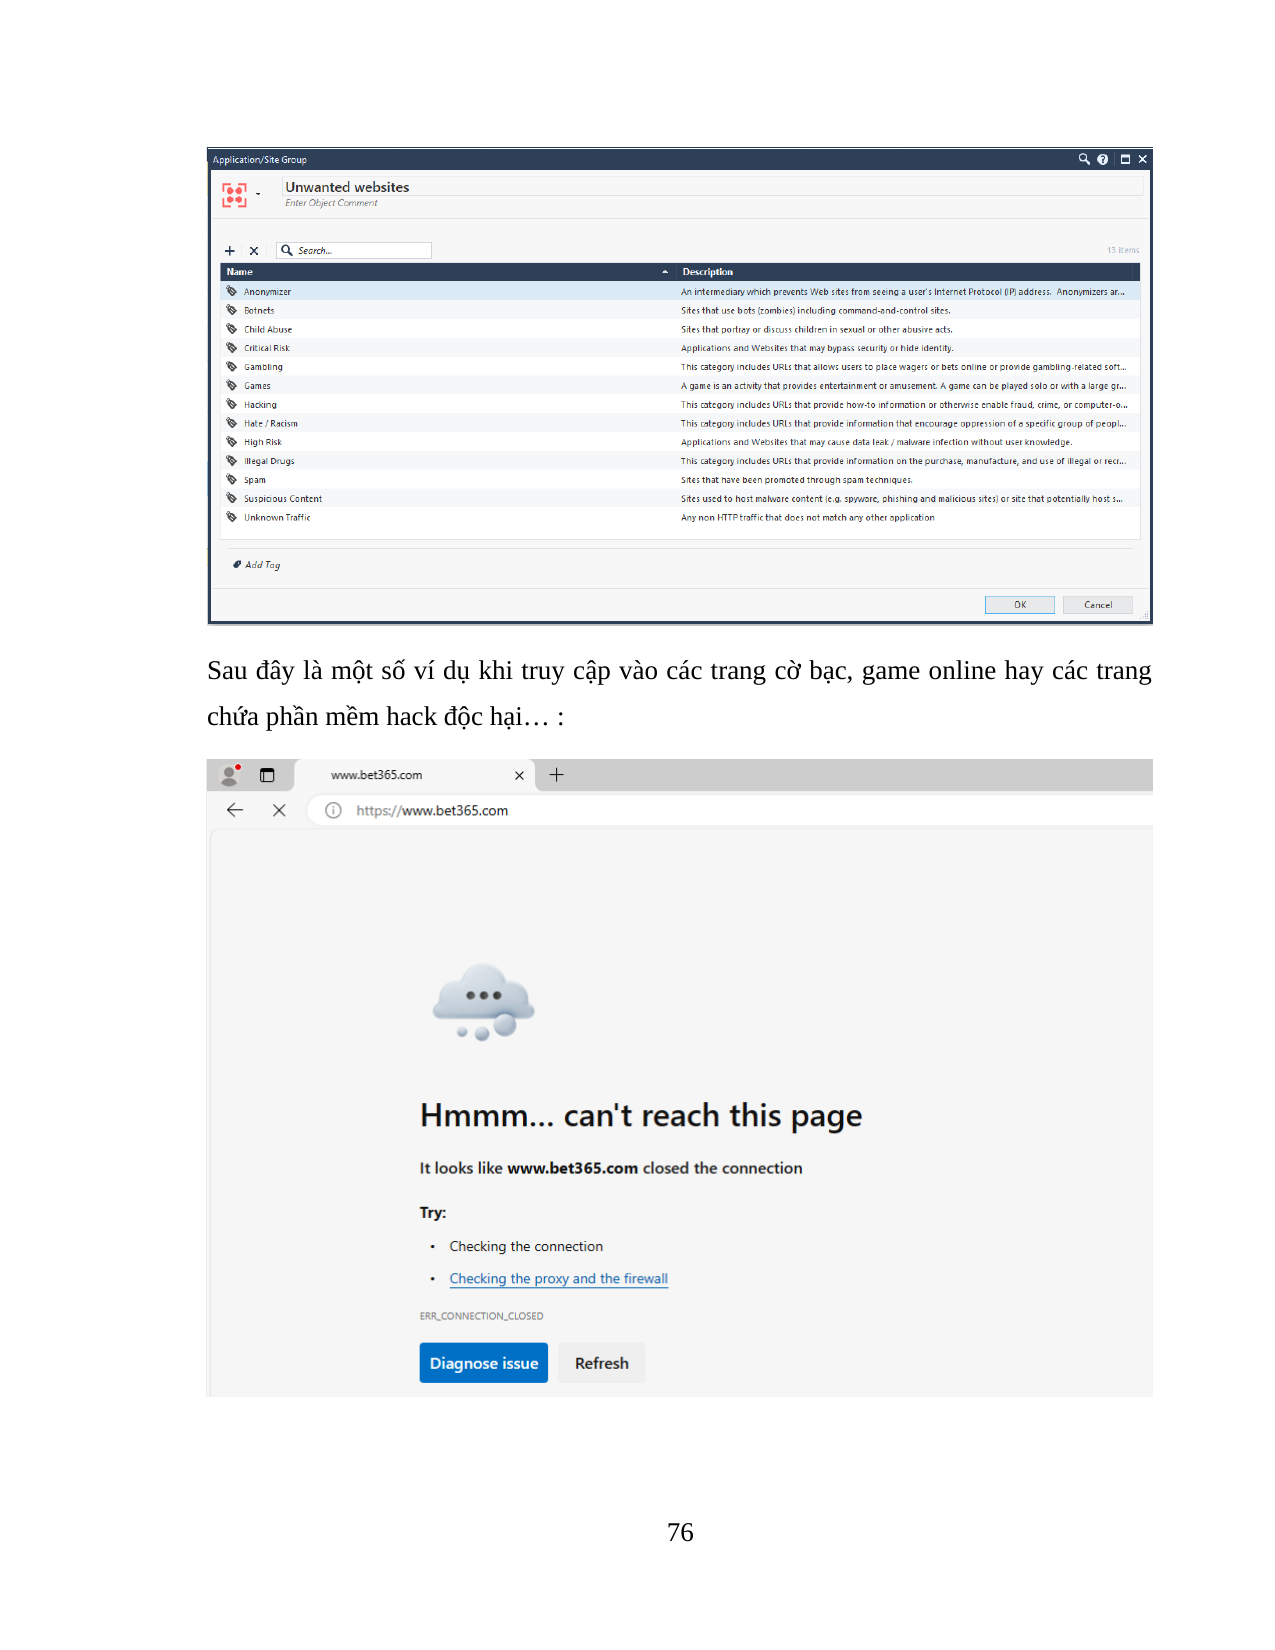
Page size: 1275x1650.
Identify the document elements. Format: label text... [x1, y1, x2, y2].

picture [206, 147, 1153, 626]
text Sau đây là một số ví dụ khi truy cập vào các trang cờ bạc, game online hay các trang chứa phần mềm hack độc hại… : [207, 654, 1154, 732]
picture [206, 759, 1153, 1397]
